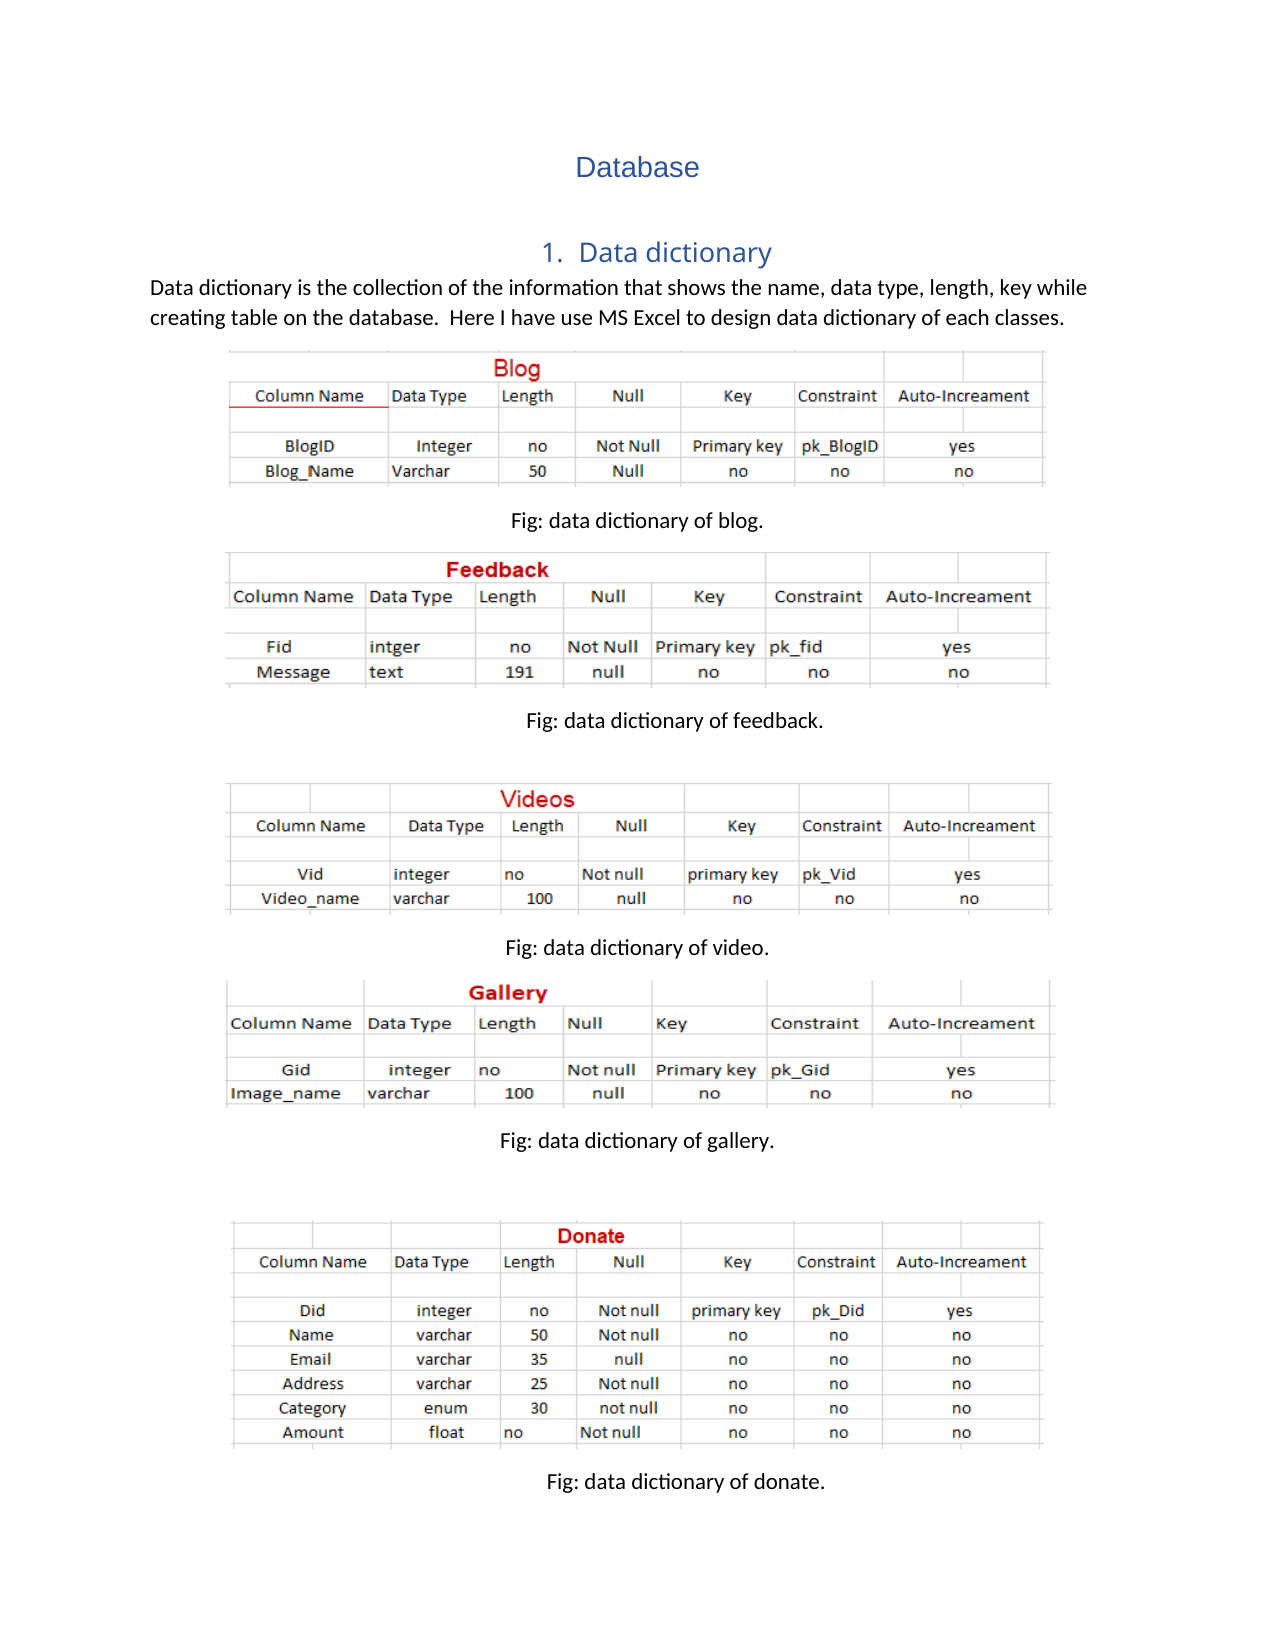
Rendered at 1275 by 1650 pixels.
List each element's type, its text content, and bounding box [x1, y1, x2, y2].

subtitle Database [150, 150, 1125, 183]
text Fig: data dictionary of video. [150, 933, 1125, 962]
text Fig: data dictionary of gallery. [150, 1127, 1125, 1154]
picture [225, 783, 1053, 915]
subtitle Data dictionary [187, 233, 1125, 270]
text Data dictionary is the collection of the information that shows the name, data type, length, key while creating table on the database. Here I have use MS Excel to design data dictionary of each classes. [150, 273, 1125, 331]
picture [231, 1220, 1044, 1449]
text Fig: data dictionary of blog. [150, 506, 1125, 534]
picture [228, 350, 1047, 487]
picture [225, 980, 1056, 1108]
text Fig: data dictionary of donate. [150, 1467, 1125, 1495]
picture [225, 552, 1050, 688]
text Fig: data dictionary of feedback. [150, 706, 1125, 734]
